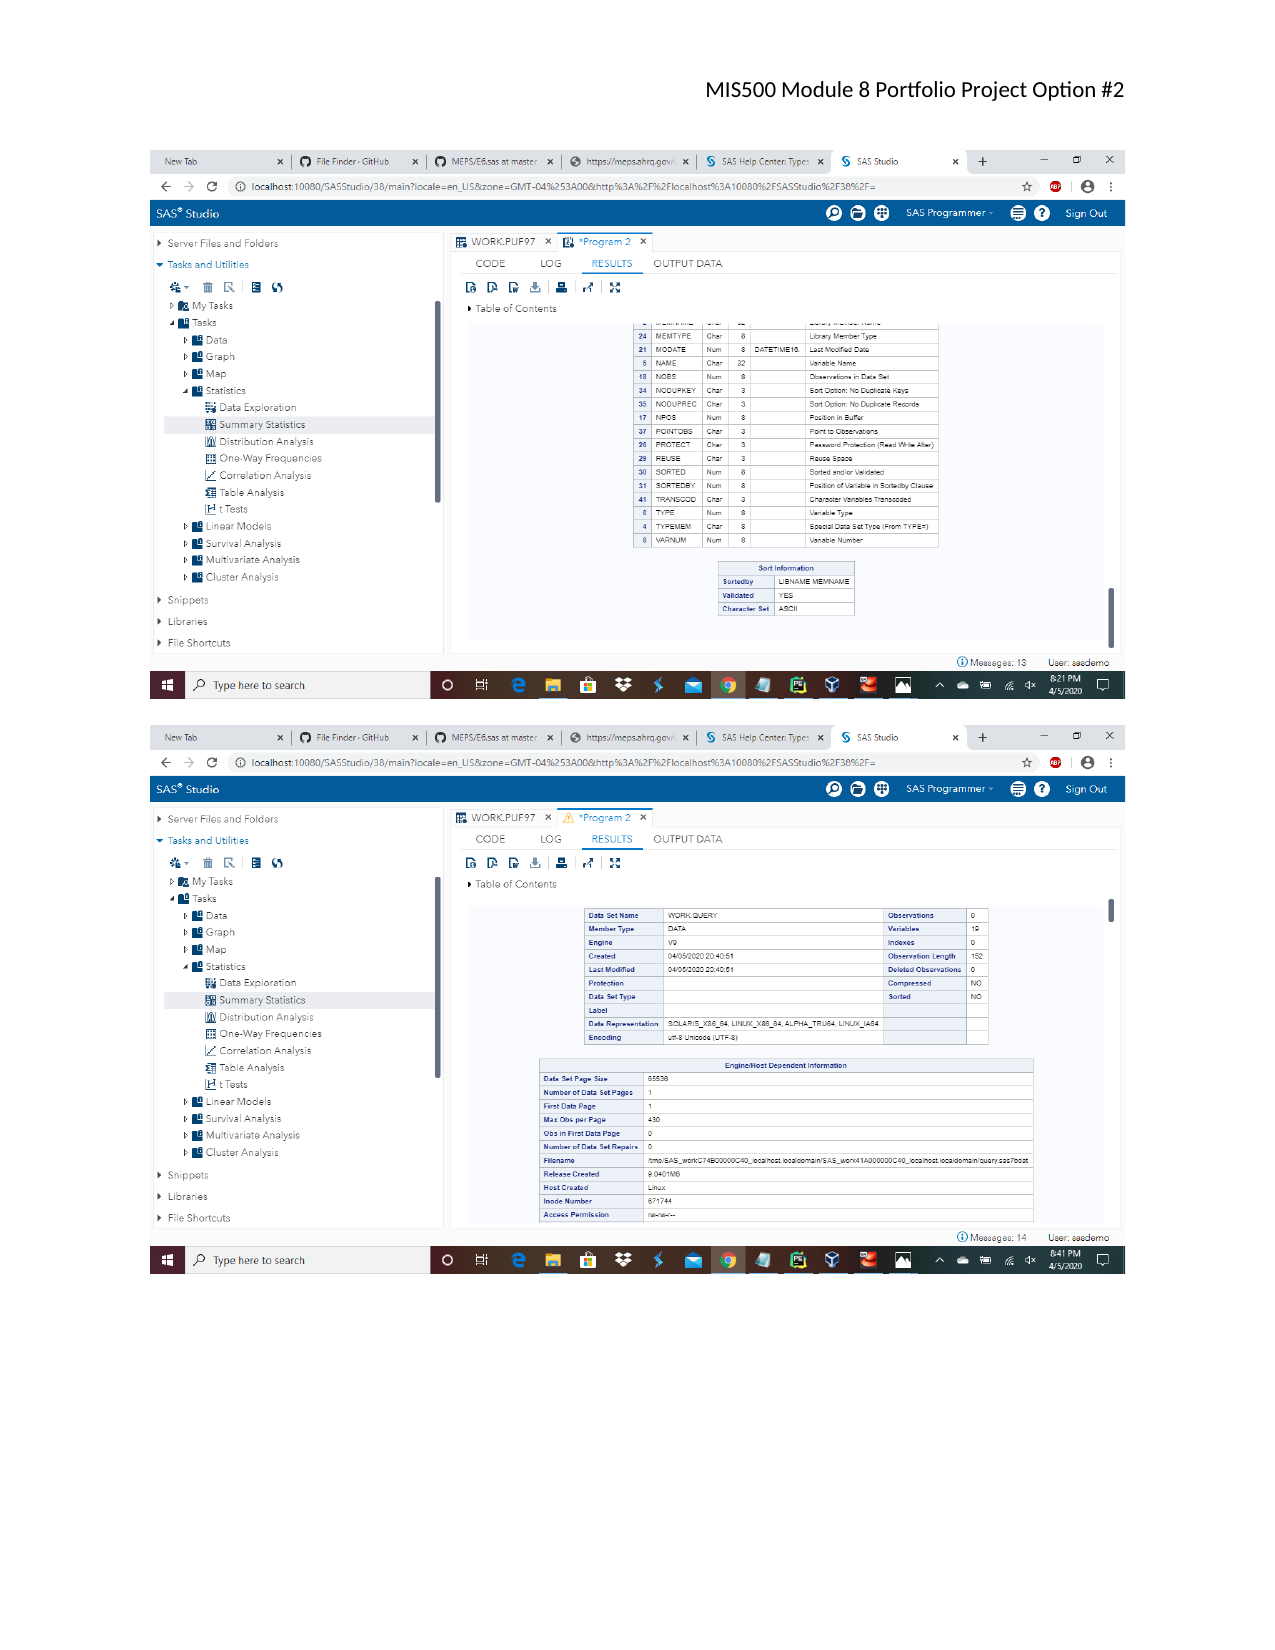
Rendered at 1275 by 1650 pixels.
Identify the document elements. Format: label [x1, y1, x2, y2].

picture [150, 150, 1125, 699]
picture [150, 725, 1125, 1274]
